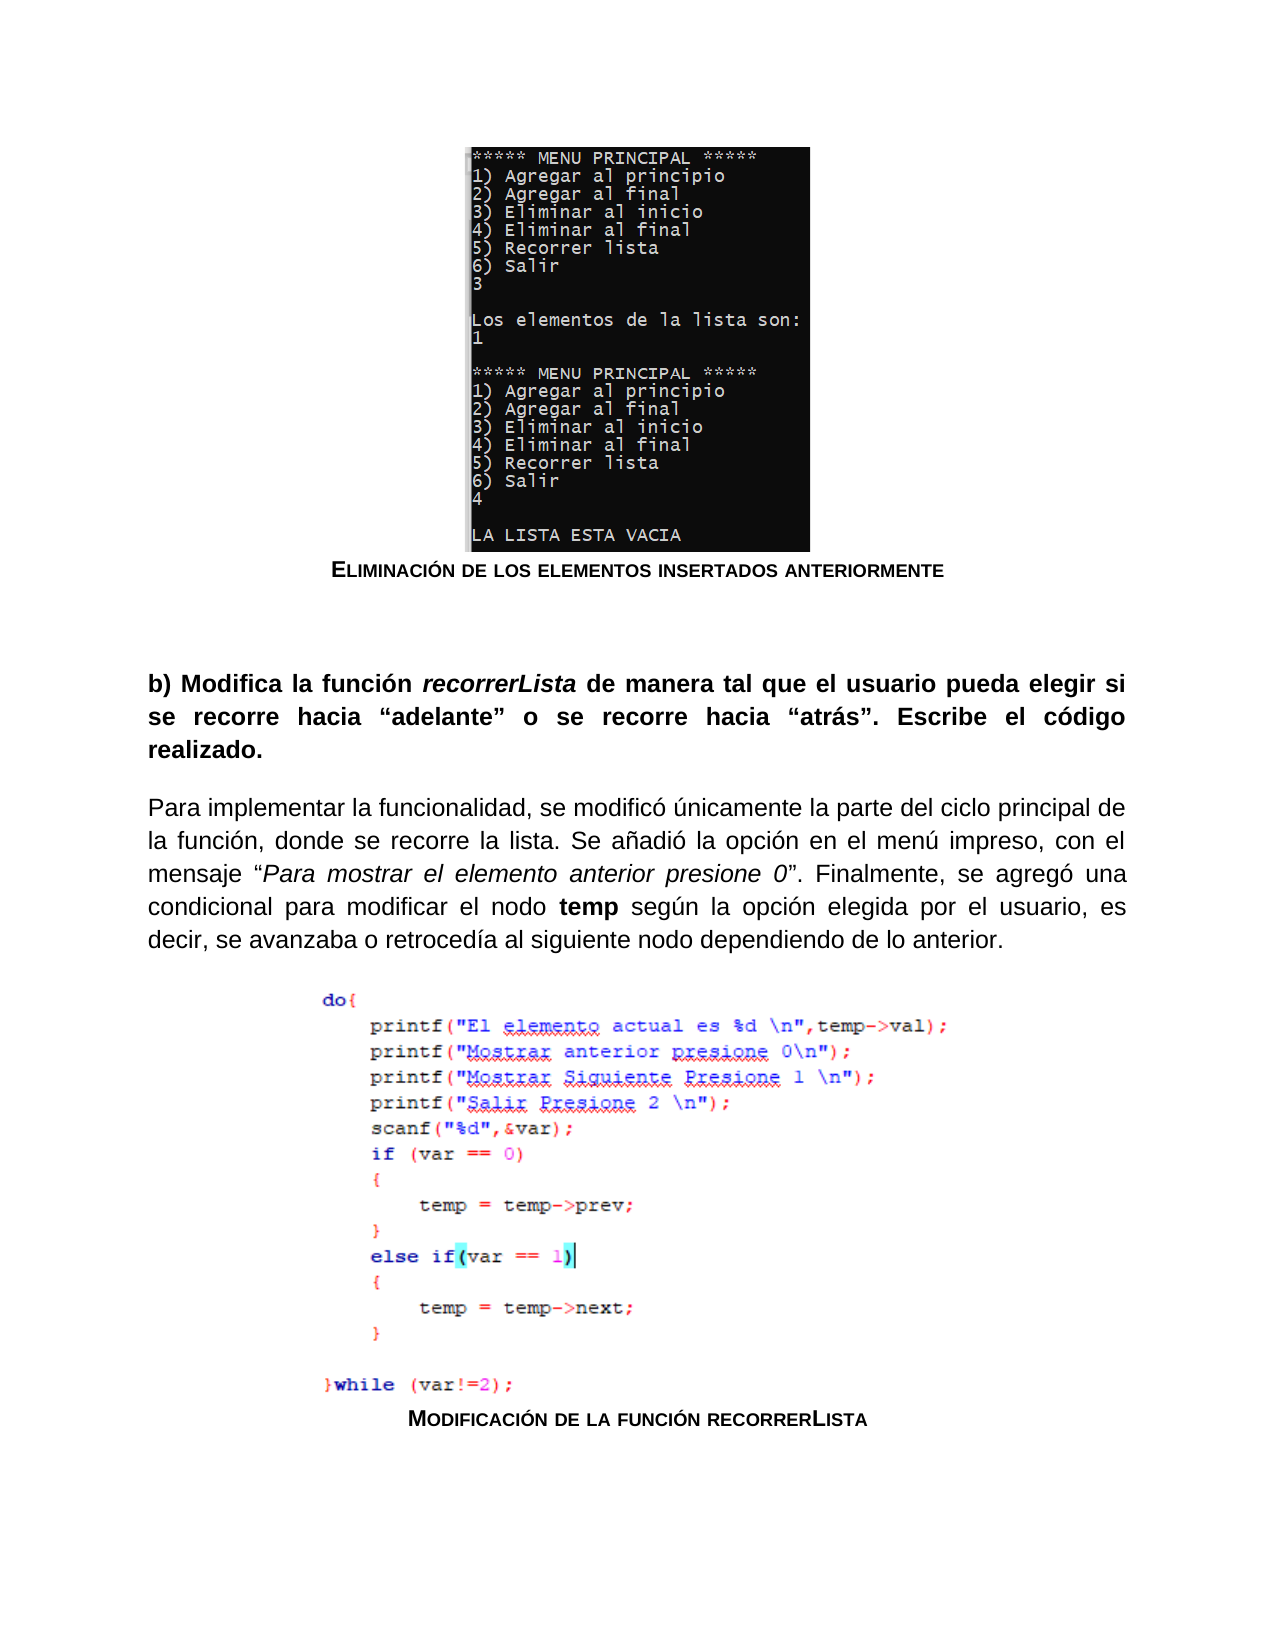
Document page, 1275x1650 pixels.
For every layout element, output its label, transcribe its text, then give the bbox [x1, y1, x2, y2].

text b) Modifica la función recorrerLista de manera tal que el usuario pueda elegir si se recorre hacia “adelante” o se recorre hacia “atrás”. Escribe el código realizado. [148, 669, 1127, 764]
picture [464, 147, 811, 552]
text Eliminación de los elementos insertados anteriormente [148, 556, 1127, 582]
picture [315, 983, 960, 1401]
text Modificación de la función recorrerLista [148, 1405, 1127, 1431]
text Para implementar la funcionalidad, se modificó únicamente la parte del ciclo principal de la función, donde se recorre la lista. Se añadió la opción en el menú impreso, con el mensaje “Para mostrar el elemento anterior presione 0”. Finalmente, se agregó una condicional para modificar el nodo temp según la opción elegida por el usuario, es decir, se avanzaba o retrocedía al siguiente nodo dependiendo de lo anterior. [148, 793, 1127, 954]
